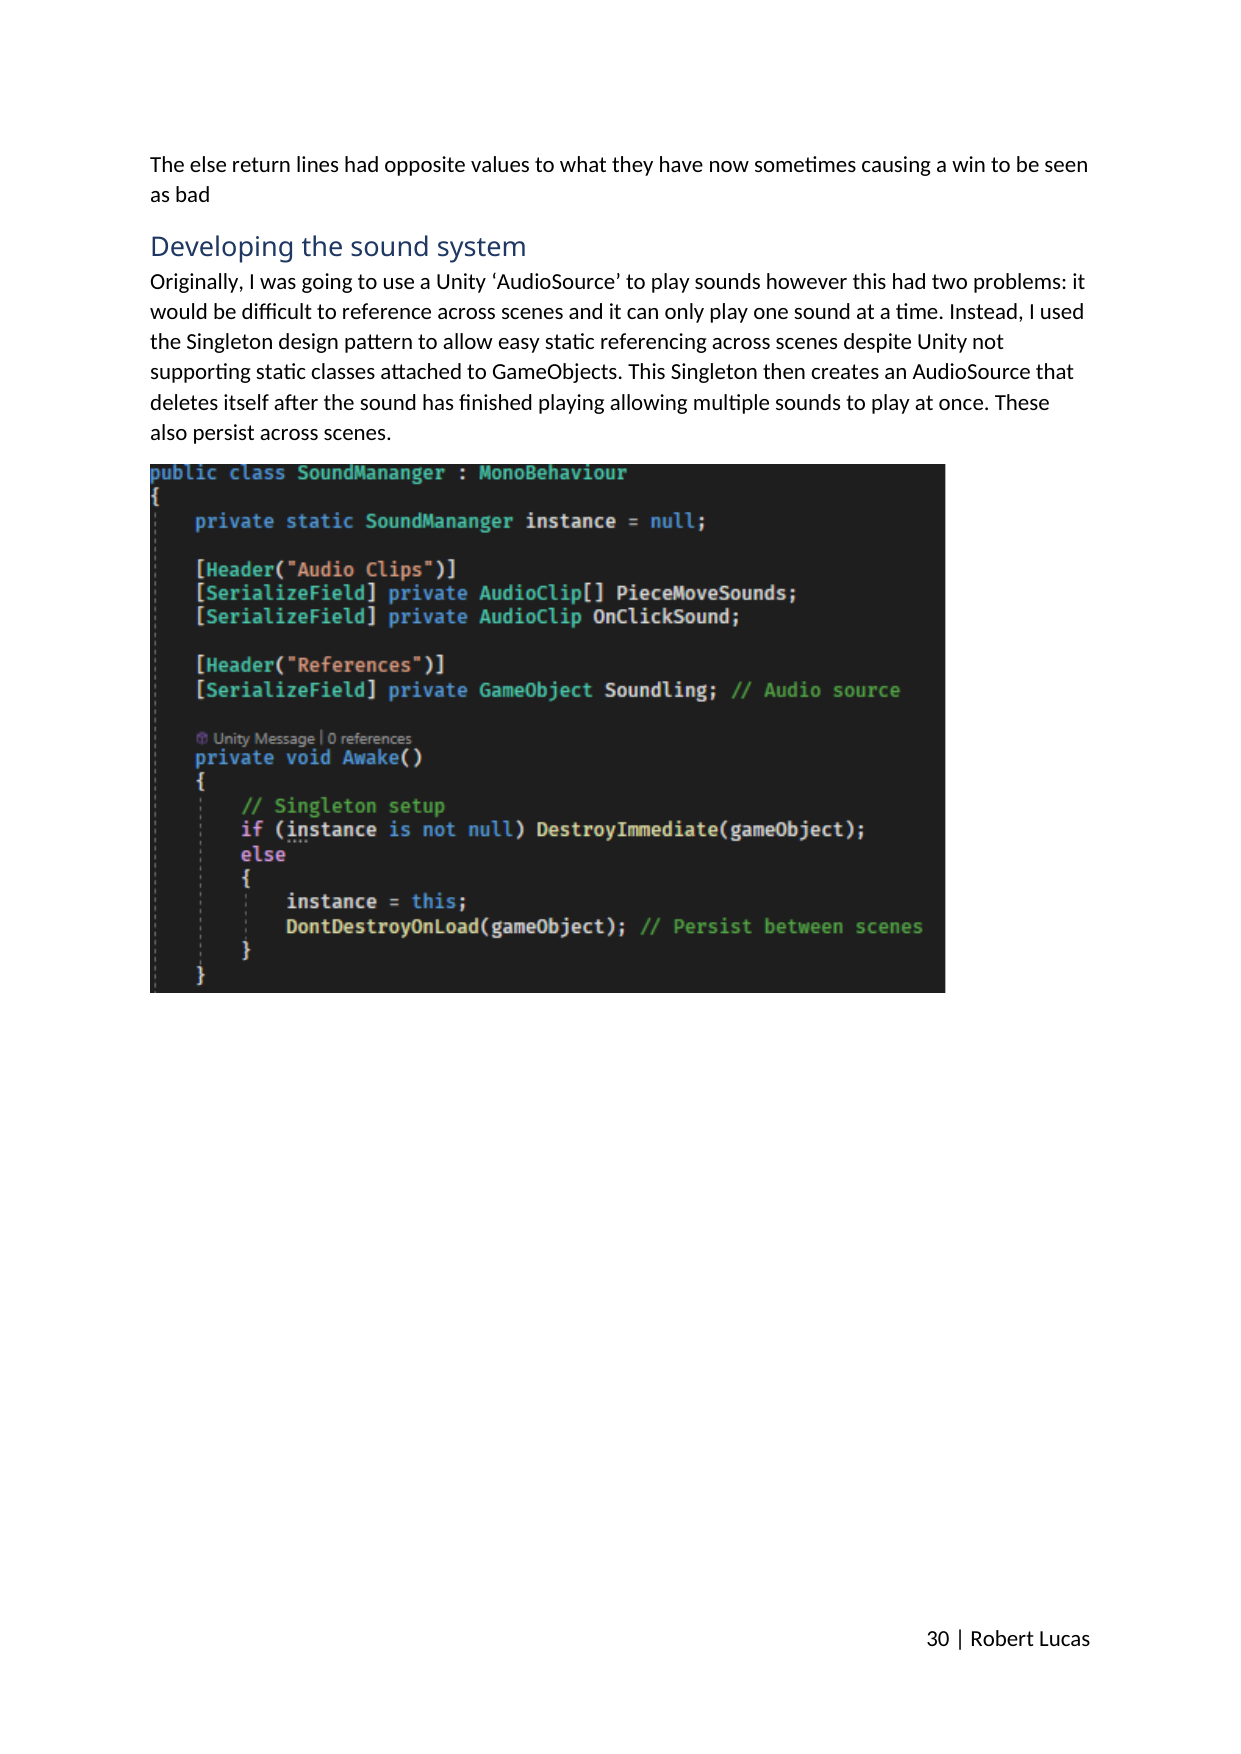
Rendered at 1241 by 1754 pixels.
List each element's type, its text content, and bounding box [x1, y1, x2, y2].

text Originally, I was going to use a Unity ‘AudioSource’ to play sounds however this had two problems: it would be difficult to reference across scenes and it can only play one sound at a time. Instead, I used the Singleton design pattern to allow easy static referencing across scenes despite Unity not supporting static classes attached to GameObjects. This Singleton then creates an AudioSource that deletes itself after the sound has finished playing allowing multiple sounds to play at once. These also persist across scenes. [150, 267, 1090, 446]
subtitle Developing the sound system [150, 227, 1090, 264]
picture [150, 464, 946, 993]
text The else return lines had opposite values to what they have now sometimes causing a win to be seen as bad [150, 150, 1090, 208]
